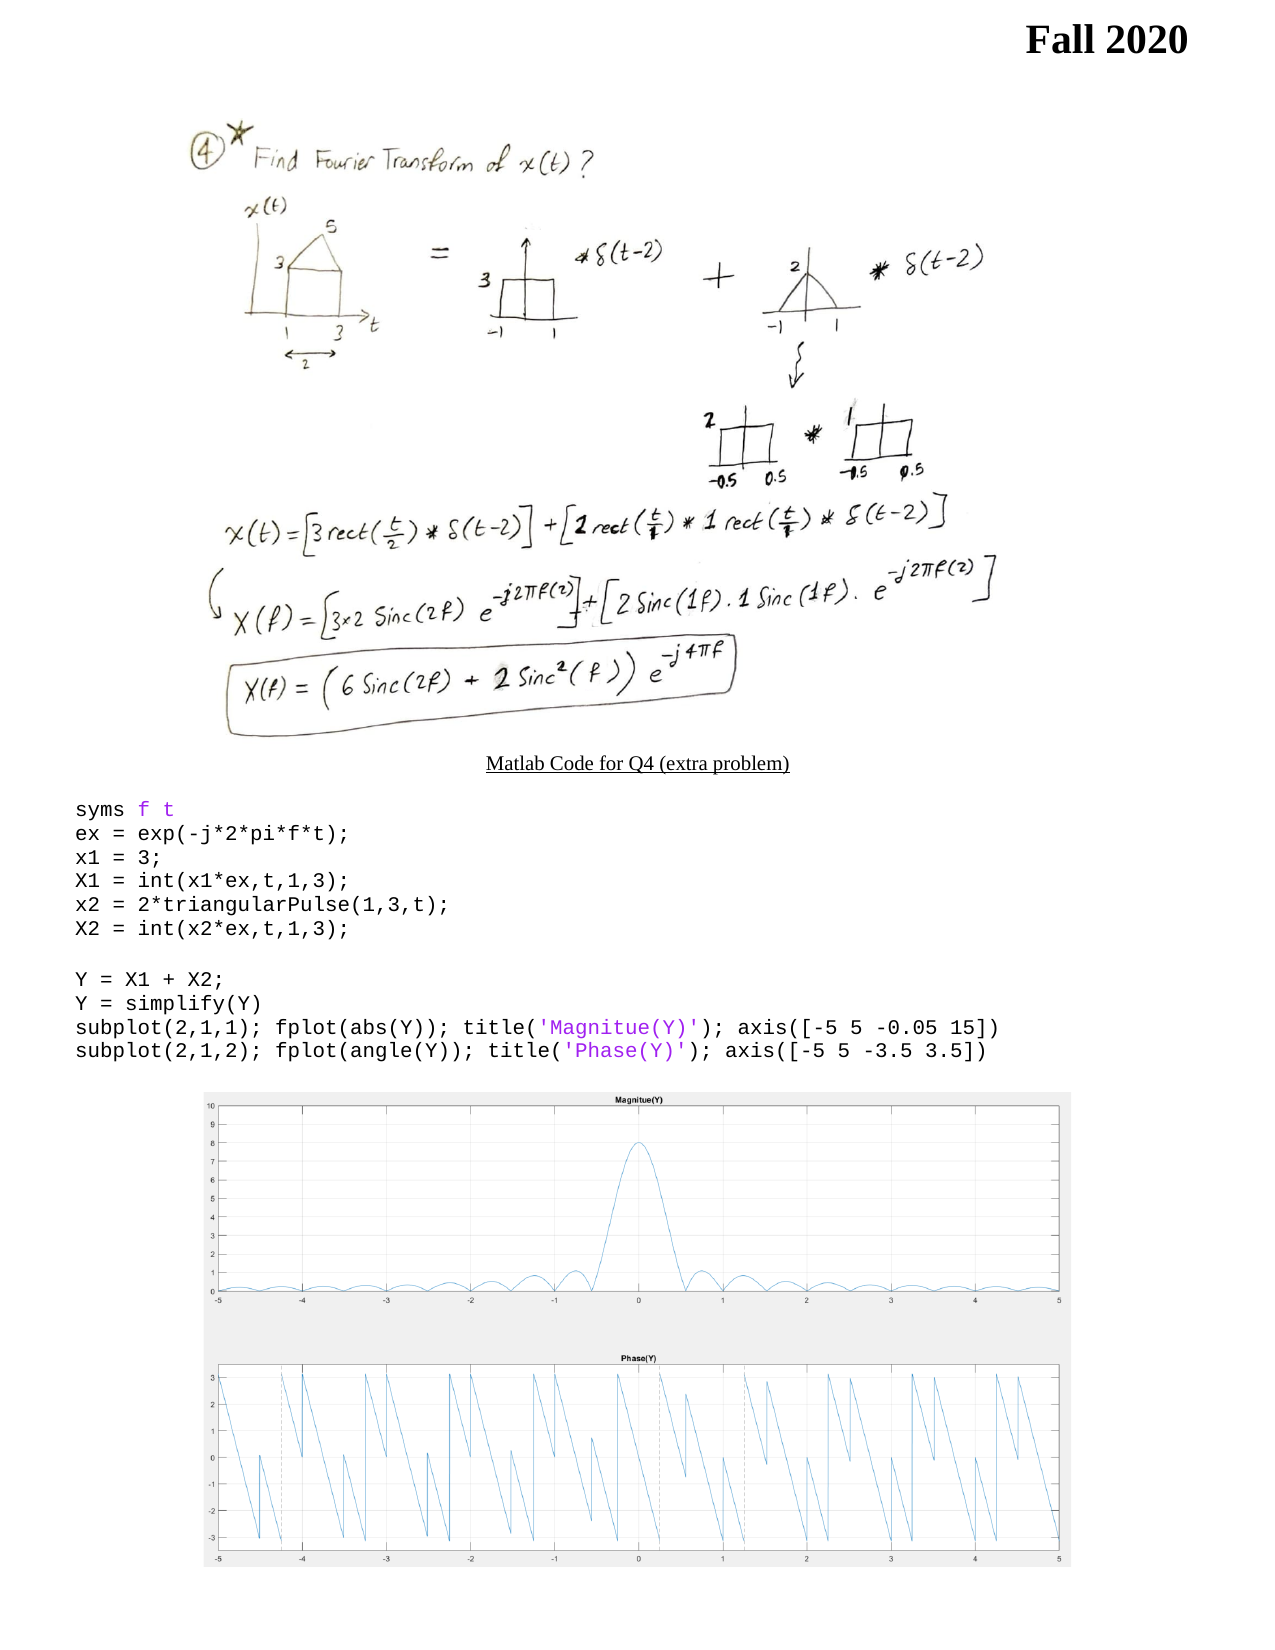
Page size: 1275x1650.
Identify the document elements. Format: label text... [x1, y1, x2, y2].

text subplot(2,1,1); fplot(abs(Y)); title('Magnitue(Y)'); axis([-5 5 -0.05 15]) [75, 1017, 1200, 1040]
picture [203, 1092, 1072, 1567]
text x1 = 3; [75, 847, 1200, 870]
text Y = simplify(Y) [75, 993, 1200, 1017]
text X2 = int(x2*ex,t,1,3); [75, 918, 1200, 941]
text X1 = int(x1*ex,t,1,3); [75, 870, 1200, 894]
text Y = X1 + X2; [75, 969, 1200, 993]
text subplot(2,1,2); fplot(angle(Y)); title('Phase(Y)'); axis([-5 5 -3.5 3.5]) [75, 1040, 1200, 1064]
text syms f t [75, 799, 1200, 823]
text x2 = 2*triangularPulse(1,3,t); [75, 894, 1200, 918]
text Matlab Code for Q4 (extra problem) [75, 751, 1200, 775]
picture [185, 118, 1090, 751]
text ex = exp(-j*2*pi*f*t); [75, 823, 1200, 847]
